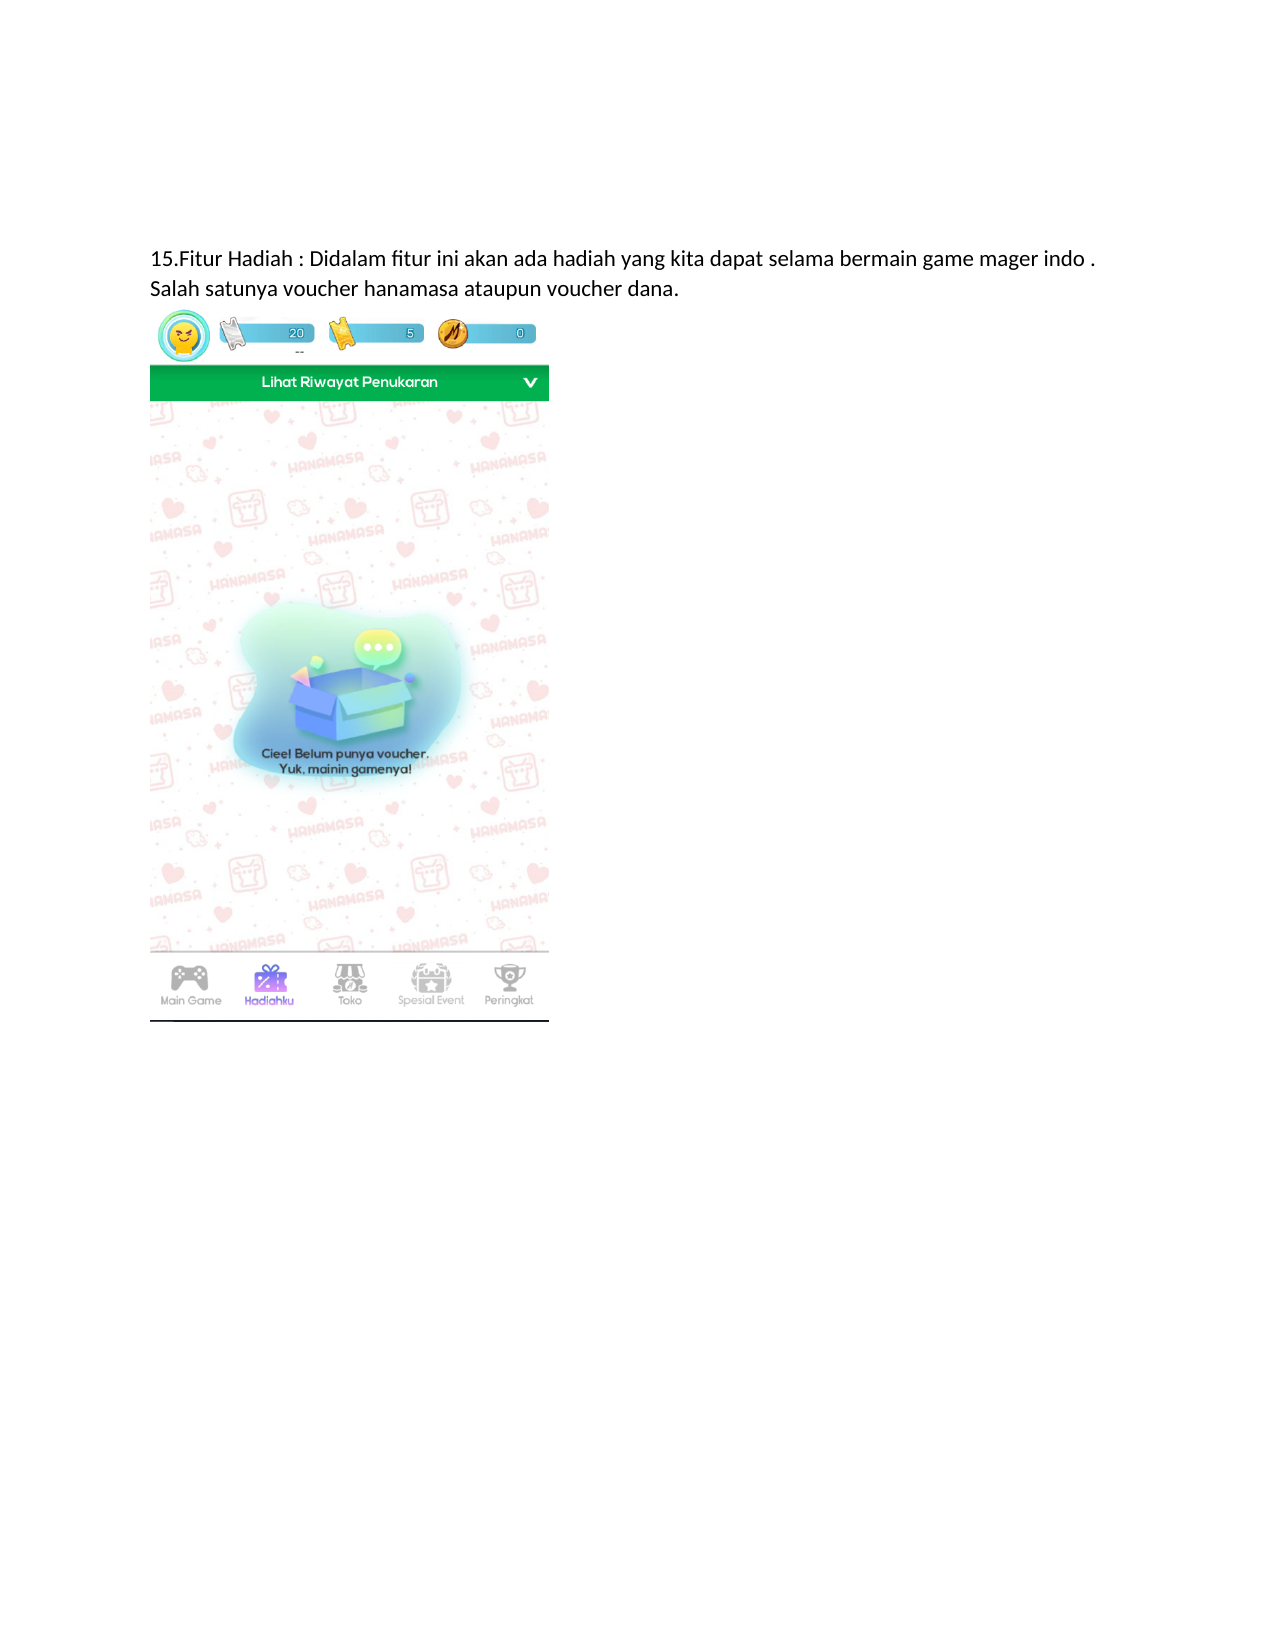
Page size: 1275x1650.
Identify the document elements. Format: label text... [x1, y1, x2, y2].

picture [150, 307, 549, 1022]
text 15.Fitur Hadiah : Didalam fitur ini akan ada hadiah yang kita dapat selama bermain game mager indo . Salah satunya voucher hanamasa ataupun voucher dana. [150, 244, 1125, 302]
